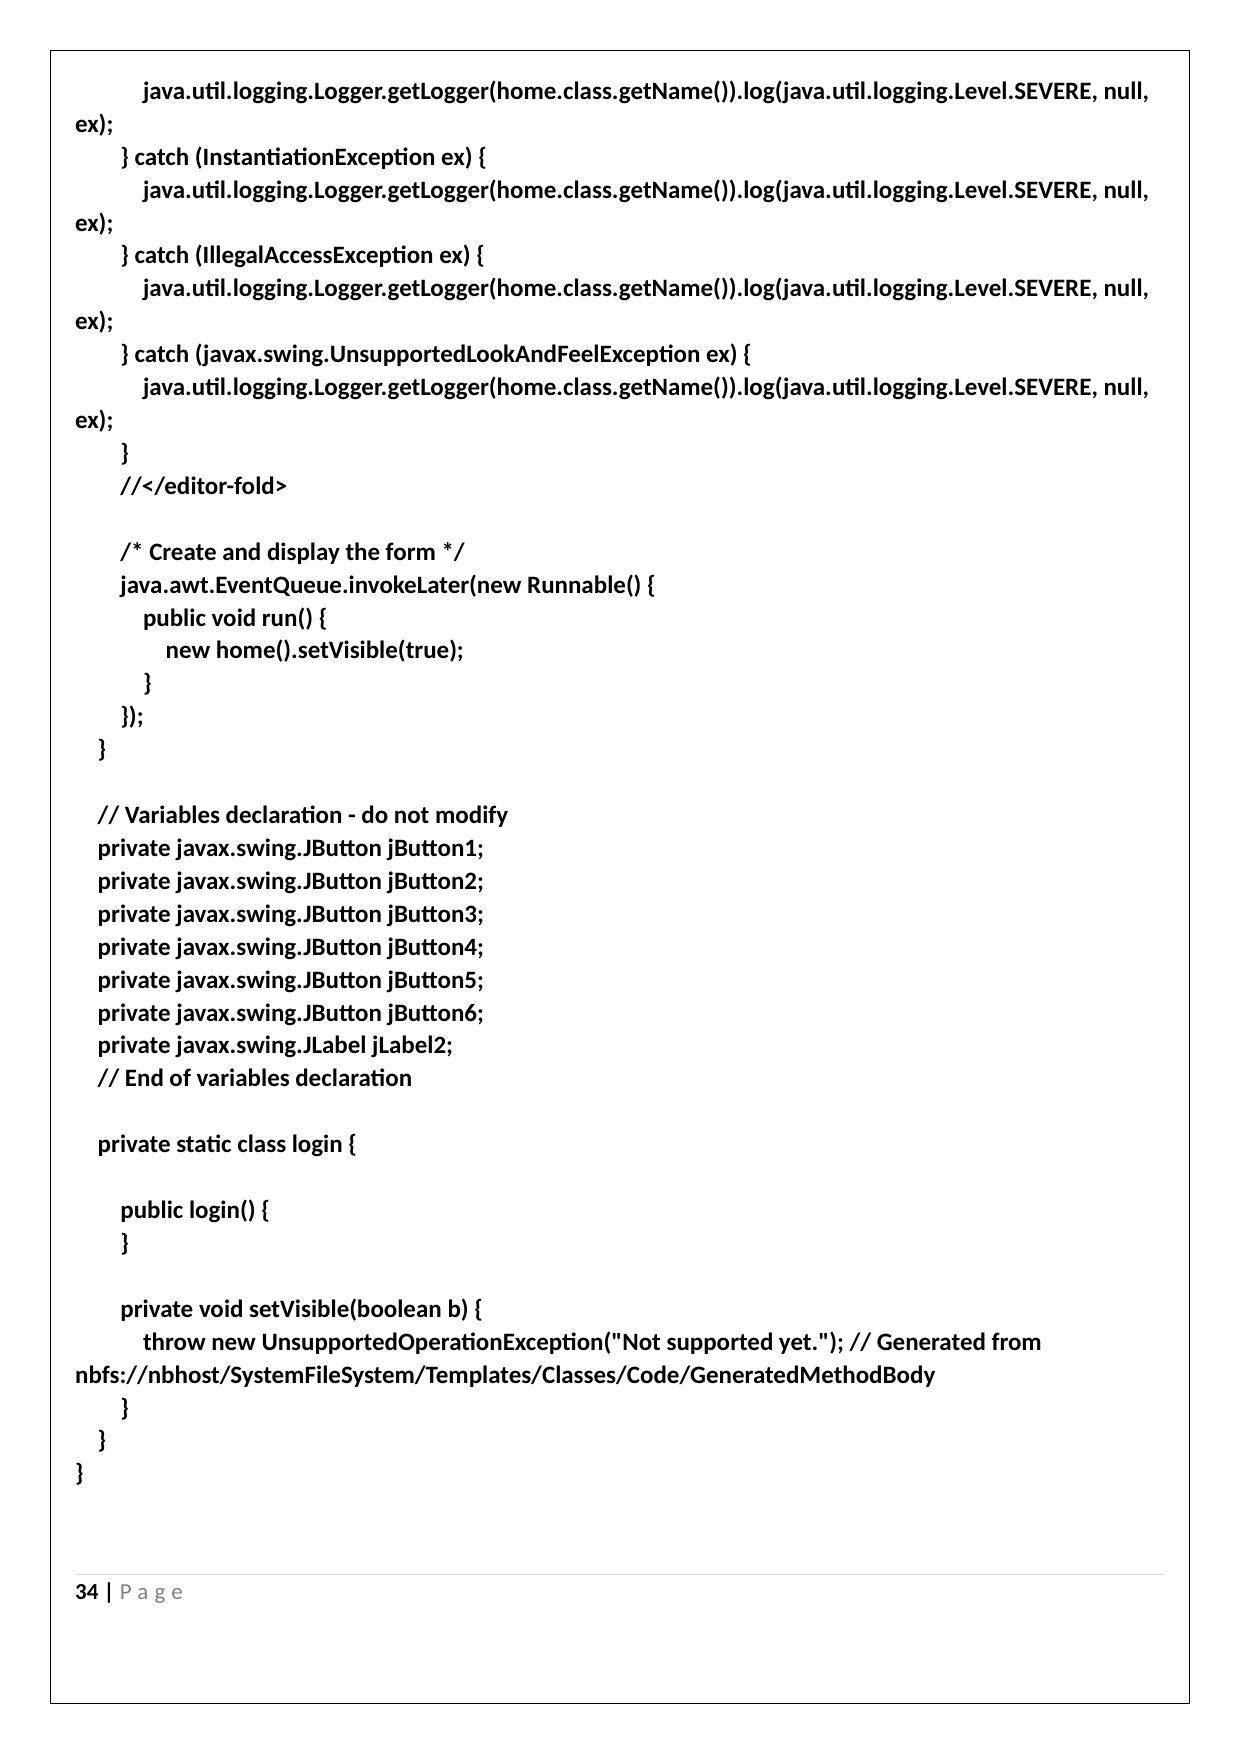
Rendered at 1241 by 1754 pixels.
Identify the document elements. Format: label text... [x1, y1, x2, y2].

text // Variables declaration - do not modify [75, 799, 1165, 830]
text } [75, 1424, 1165, 1455]
text java.util.logging.Logger.getLogger(home.class.getName()).log(java.util.logging.Level.SEVERE, null, ex); [75, 371, 1165, 435]
text private javax.swing.JButton jButton4; [75, 931, 1165, 961]
text } catch (javax.swing.UnsupportedLookAndFeelException ex) { [75, 338, 1165, 369]
text new home().setVisible(true); [75, 634, 1165, 665]
text java.util.logging.Logger.getLogger(home.class.getName()).log(java.util.logging.Level.SEVERE, null, ex); [75, 174, 1165, 237]
text private static class login { [75, 1128, 1165, 1159]
text java.awt.EventQueue.invokeLater(new Runnable() { [75, 569, 1165, 599]
text } catch (IllegalAccessException ex) { [75, 239, 1165, 270]
text public void run() { [75, 602, 1165, 632]
text java.util.logging.Logger.getLogger(home.class.getName()).log(java.util.logging.Level.SEVERE, null, ex); [75, 75, 1165, 138]
text private javax.swing.JButton jButton6; [75, 997, 1165, 1027]
text } [75, 1392, 1165, 1422]
text } catch (InstantiationException ex) { [75, 141, 1165, 171]
text private javax.swing.JButton jButton3; [75, 898, 1165, 928]
text }); [75, 700, 1165, 731]
text } [75, 437, 1165, 468]
text } [75, 733, 1165, 764]
text /* Create and display the form */ [75, 536, 1165, 566]
text } [75, 1457, 1165, 1488]
text private void setVisible(boolean b) { [75, 1293, 1165, 1323]
text throw new UnsupportedOperationException("Not supported yet."); // Generated from nbfs://nbhost/SystemFileSystem/Templates/Classes/Code/GeneratedMethodBody [75, 1326, 1165, 1389]
text } [75, 667, 1165, 698]
text java.util.logging.Logger.getLogger(home.class.getName()).log(java.util.logging.Level.SEVERE, null, ex); [75, 272, 1165, 336]
text private javax.swing.JButton jButton1; [75, 832, 1165, 863]
text public login() { [75, 1194, 1165, 1225]
text //</editor-fold> [75, 470, 1165, 501]
text } [75, 1227, 1165, 1258]
text // End of variables declaration [75, 1062, 1165, 1093]
text private javax.swing.JLabel jLabel2; [75, 1029, 1165, 1060]
text private javax.swing.JButton jButton2; [75, 865, 1165, 896]
text private javax.swing.JButton jButton5; [75, 964, 1165, 994]
